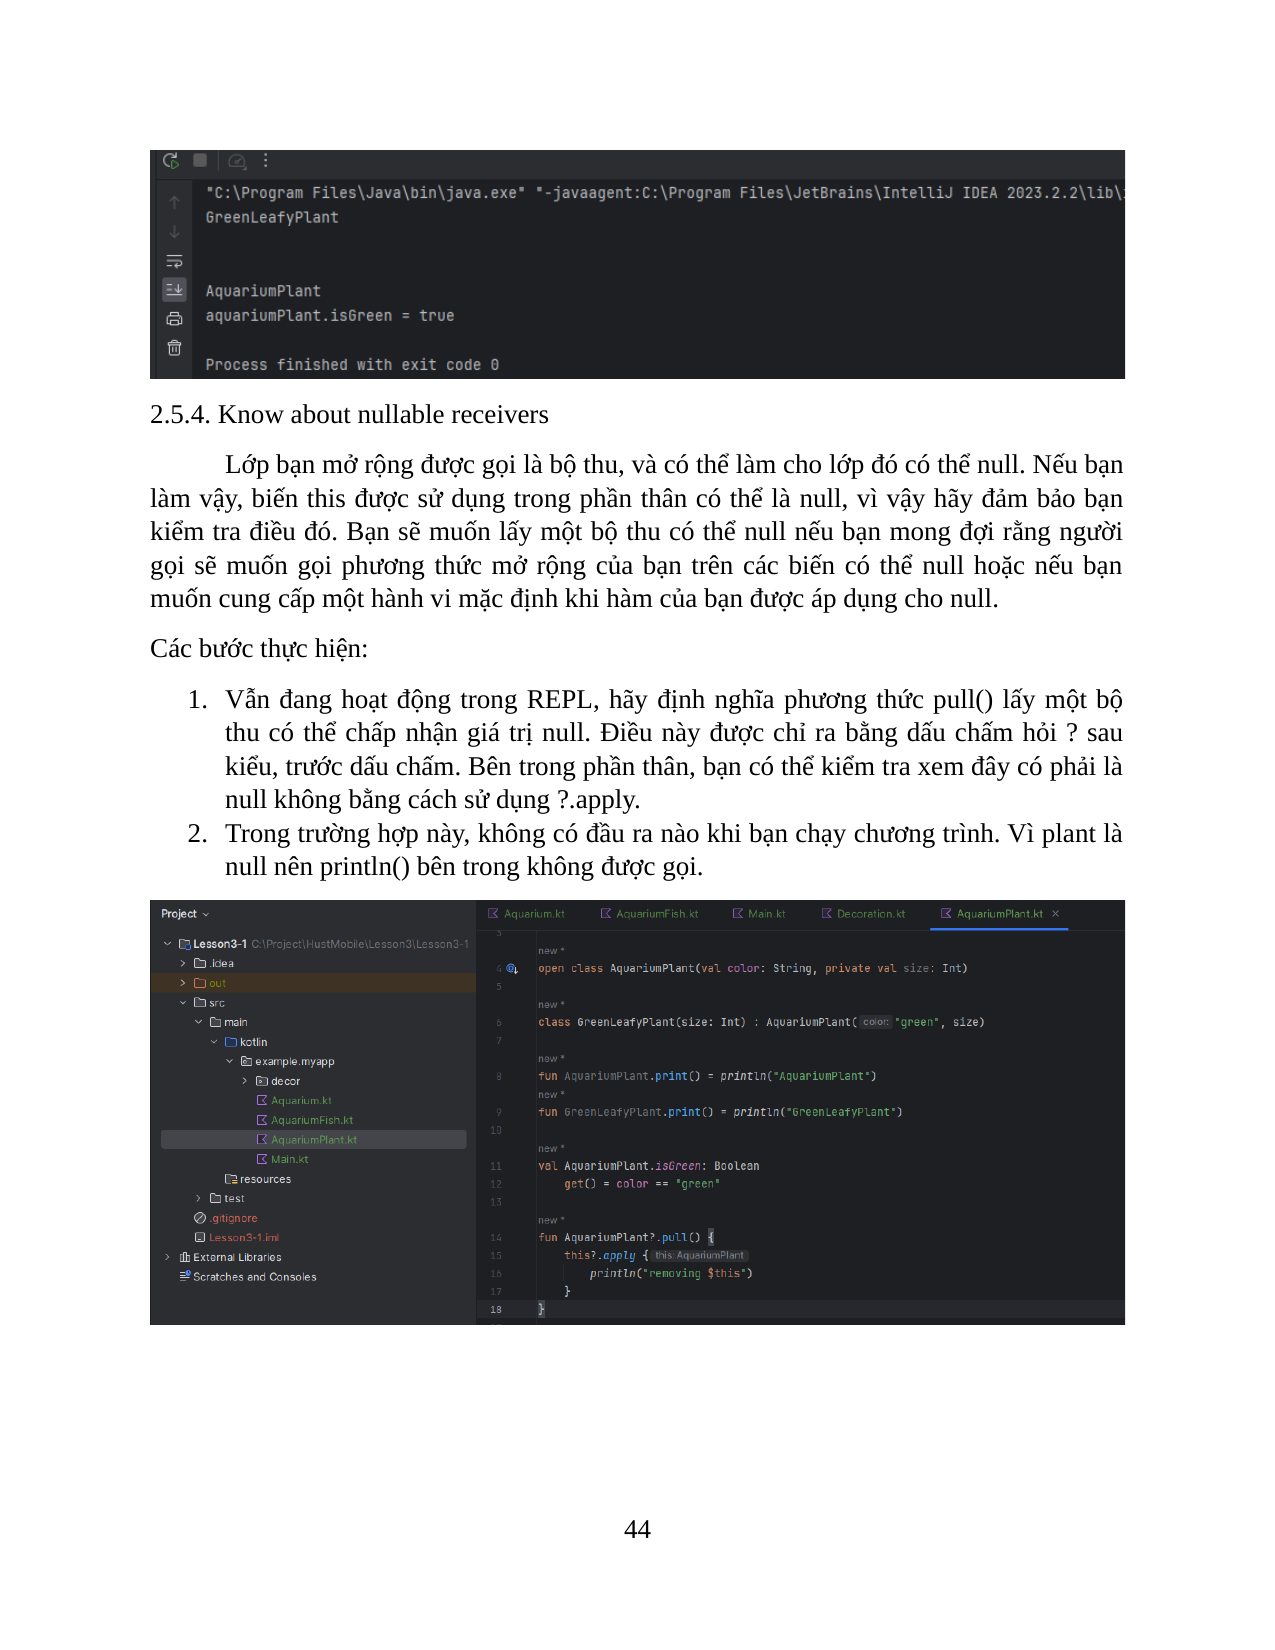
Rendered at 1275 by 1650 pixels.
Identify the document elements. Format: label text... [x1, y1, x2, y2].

text 2.5.4. Know about nullable receivers [150, 398, 1125, 429]
picture [150, 150, 1125, 379]
text Lớp bạn mở rộng được gọi là bộ thu, và có thể làm cho lớp đó có thể null. Nếu bạn làm vậy, biến this được sử dụng trong phần thân có thể là null, vì vậy hãy đảm bảo bạn kiểm tra điều đó. Bạn sẽ muốn lấy một bộ thu có thể null nếu bạn mong đợi rằng người gọi sẽ muốn gọi phương thức mở rộng của bạn trên các biến có thể null hoặc nếu bạn muốn cung cấp một hành vi mặc định khi hàm của bạn được áp dụng cho null. [150, 448, 1125, 613]
list Trong trường hợp này, không có đầu ra nào khi bạn chạy chương trình. Vì plant là null nên println() bên trong không được gọi. [187, 817, 1125, 882]
picture [150, 900, 1125, 1325]
text Các bước thực hiện: [150, 633, 1125, 664]
list Vẫn đang hoạt động trong REPL, hãy định nghĩa phương thức pull() lấy một bộ thu có thể chấp nhận giá trị null. Điều này được chỉ ra bằng dấu chấm hỏi ? sau kiểu, trước dấu chấm. Bên trong phần thân, bạn có thể kiểm tra xem đây có phải là null không bằng cách sử dụng ?.apply. [187, 683, 1125, 814]
